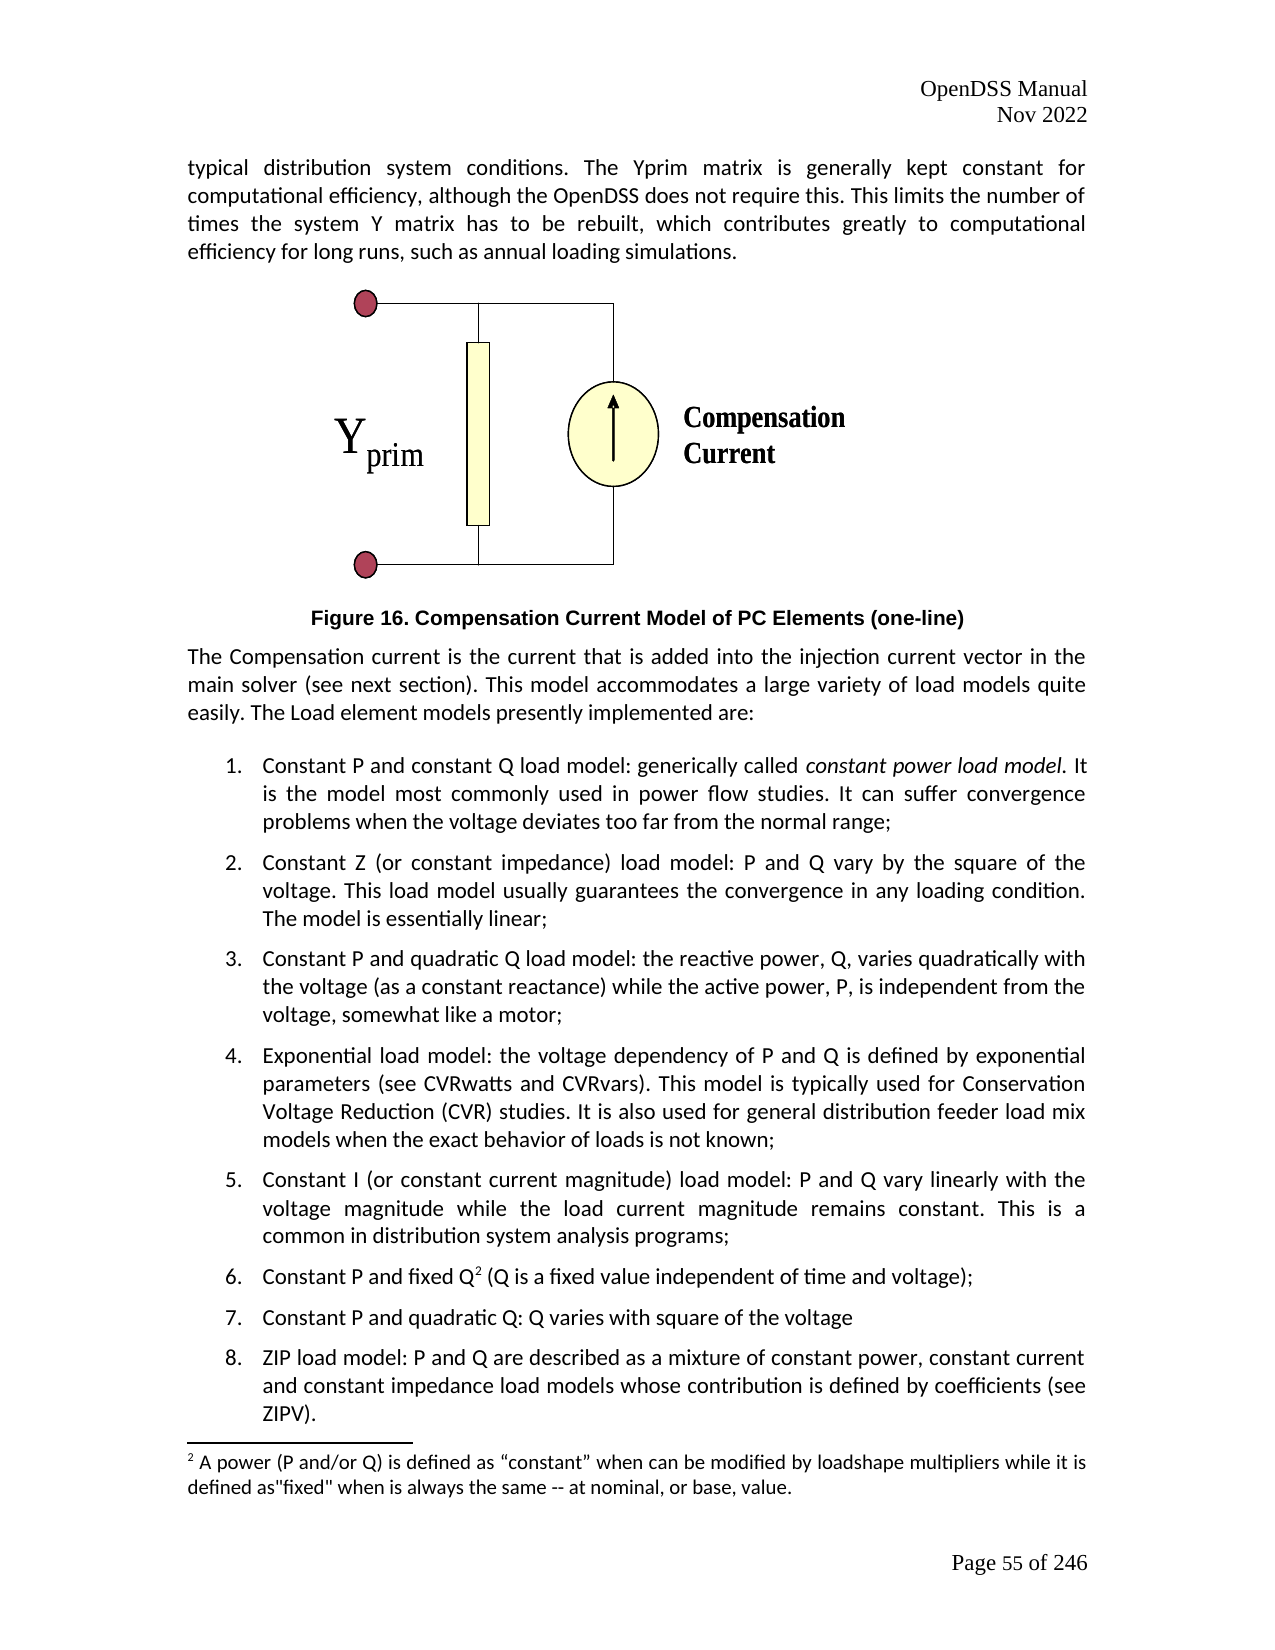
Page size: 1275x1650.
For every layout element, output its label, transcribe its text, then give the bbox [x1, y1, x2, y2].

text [187, 153, 1087, 265]
list Exponential load model: the voltage dependency of P and Q is defined by exponential parameters (see CVRwatts and CVRvars). This model is typically used for Conservation Voltage Reduction (CVR) studies. It is also used for general distribution feeder load mix models when the exact behavior of loads is not known; [225, 1041, 1087, 1153]
list Constant I (or constant current magnitude) load model: P and Q vary linearly with the voltage magnitude while the load current magnitude remains constant. This is a common in distribution system analysis programs; [225, 1166, 1087, 1250]
list Constant P and quadratic Q load model: the reactive power, Q, varies quadratically with the voltage (as a constant reactance) while the active power, P, is independent from the voltage, somewhat like a motor; [225, 944, 1087, 1028]
list Constant Z (or constant impedance) load model: P and Q vary by the square of the voltage. This load model usually guarantees the convergence in any loading condition. The model is essentially linear; [225, 848, 1087, 932]
list Constant P and quadratic Q: Q varies with square of the voltage [225, 1303, 1087, 1331]
list ZIP load model: P and Q are described as a mixture of constant power, constant current and constant impedance load models whose contribution is defined by coefficients (see ZIPV). [225, 1343, 1087, 1427]
text The Compensation current is the current that is added into the injection current vector in the main solver (see next section). This model accommodates a large variety of load models quite easily. The Load element models presently implemented are: [187, 642, 1087, 726]
list Constant P and fixed Q (Q is a fixed value independent of time and voltage); [225, 1262, 1087, 1290]
list Constant P and constant Q load model: generically called constant power load model. It is the model most commonly used in power flow studies. It can suffer convergence problems when the voltage deviates too far from the normal range; [225, 751, 1087, 835]
